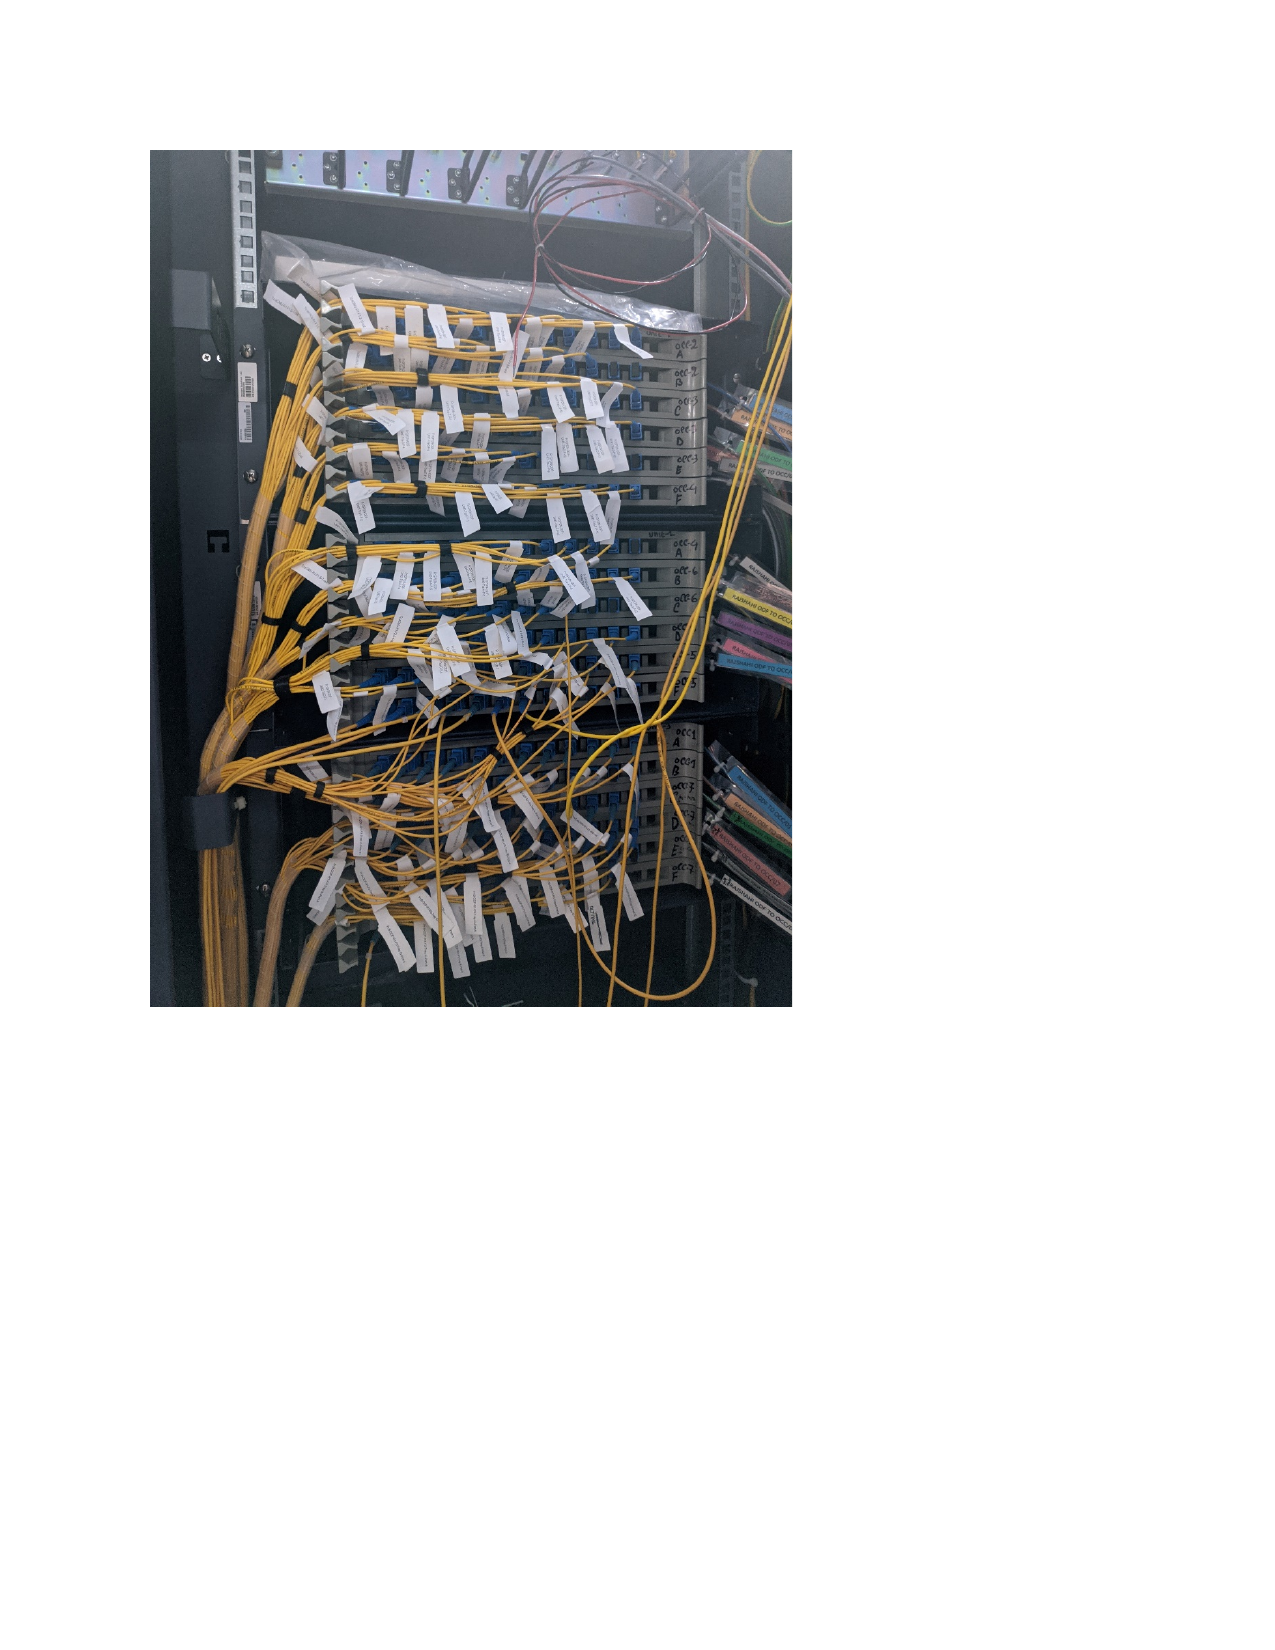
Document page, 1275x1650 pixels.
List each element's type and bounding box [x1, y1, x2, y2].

picture [150, 150, 793, 1007]
